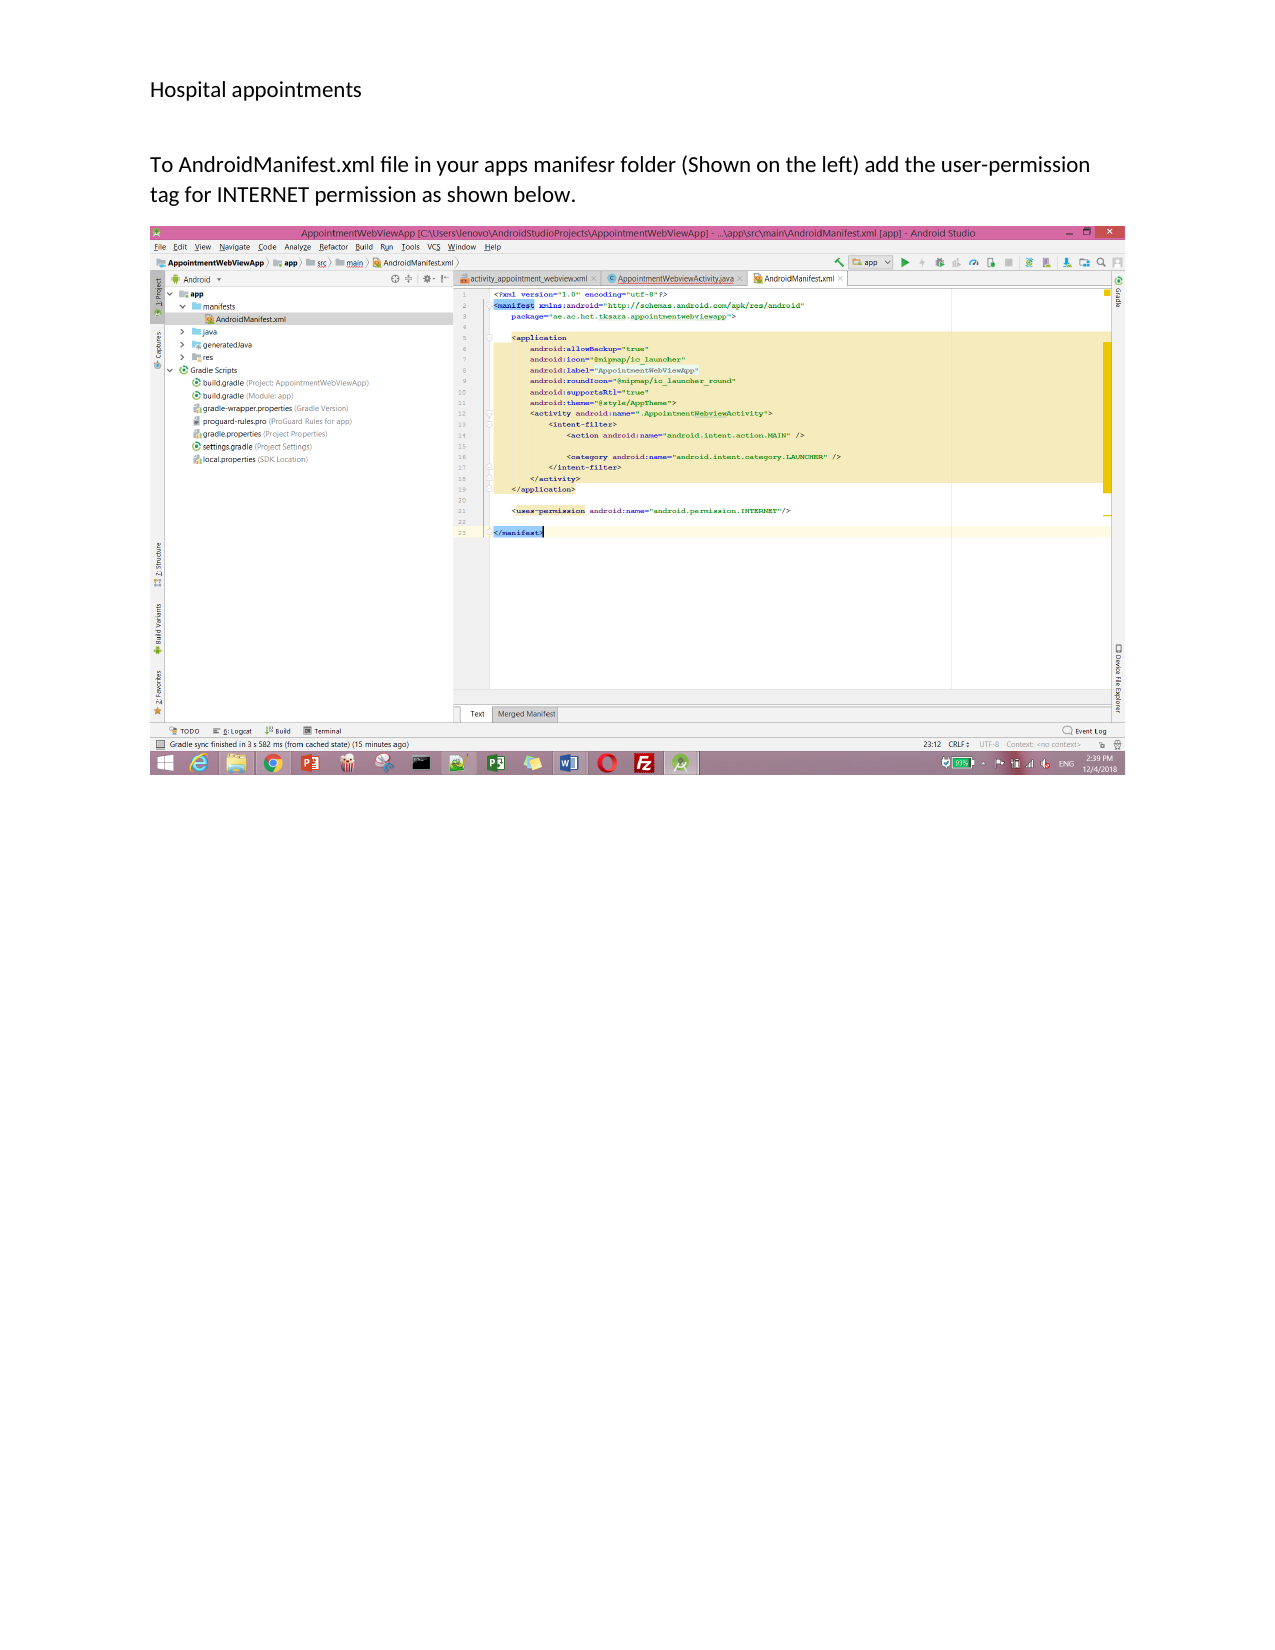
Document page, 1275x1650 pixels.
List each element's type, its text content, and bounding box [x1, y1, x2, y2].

picture [150, 226, 1125, 775]
text To AndroidManifest.xml file in your apps manifesr folder (Shown on the left) add the user-permission tag for INTERNET permission as shown below. [150, 150, 1125, 208]
